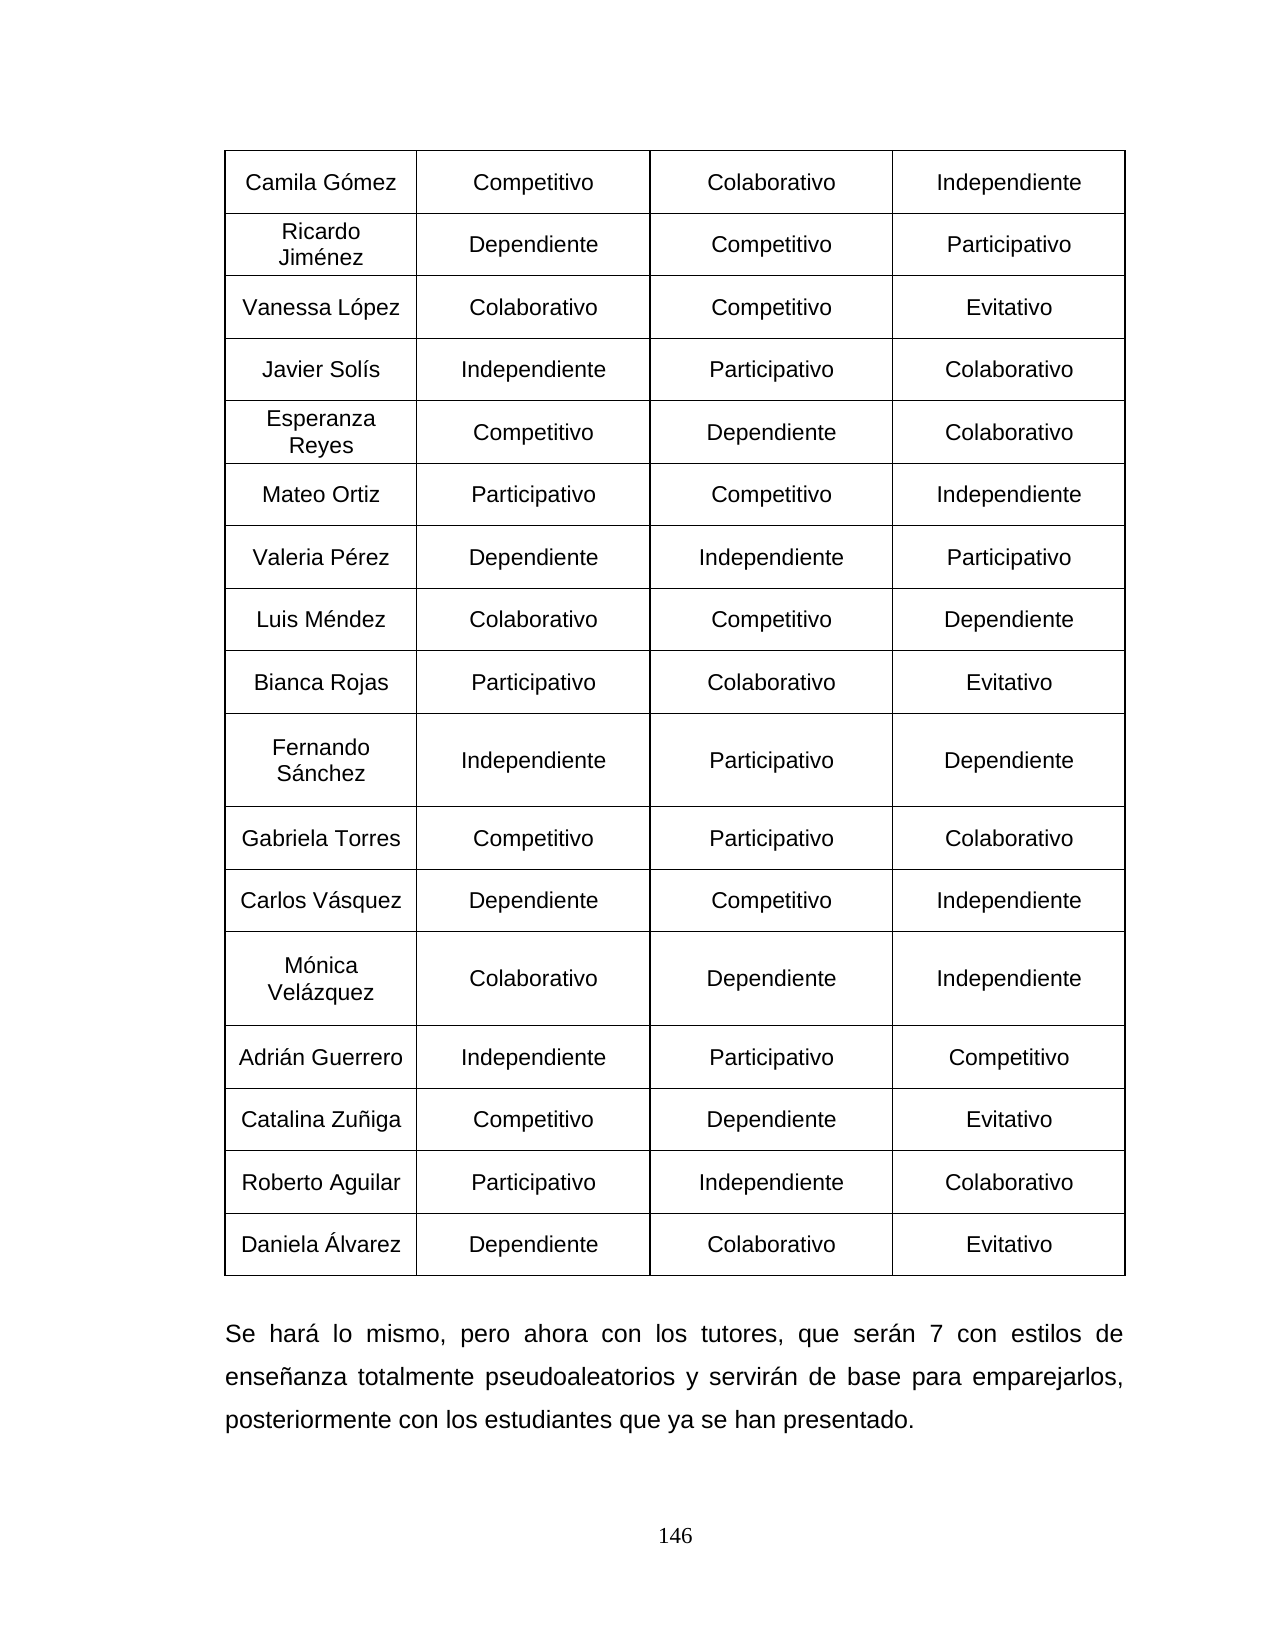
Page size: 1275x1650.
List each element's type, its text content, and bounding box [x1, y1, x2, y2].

table_cell Javier Solís [226, 339, 416, 400]
table_cell Independiente [417, 339, 649, 400]
table_cell Independiente [651, 526, 892, 587]
table_cell Dependiente [651, 1089, 892, 1150]
table_cell Gabriela Torres [226, 807, 416, 869]
table_cell Colaborativo [417, 589, 649, 650]
table_cell Colaborativo [651, 1214, 892, 1275]
table_cell Dependiente [417, 526, 649, 587]
table_cell Colaborativo [417, 932, 649, 1025]
table_cell Dependiente [893, 589, 1124, 650]
table_cell Vanessa López [226, 276, 416, 337]
table_cell Esperanza Reyes [226, 401, 416, 462]
table_cell Valeria Pérez [226, 526, 416, 587]
table_cell Bianca Rojas [226, 651, 416, 712]
table_cell Adrián Guerrero [226, 1026, 416, 1087]
table_cell Dependiente [651, 932, 892, 1025]
table_cell Participativo [417, 464, 649, 525]
table_cell Mateo Ortiz [226, 464, 416, 525]
text Se hará lo mismo, pero ahora con los tutores, que serán 7 con estilos de enseñanza totalmente pseudoaleatorios y servirán de base para emparejarlos, posteriormente con los estudiantes que ya se han presentado. [225, 1319, 1125, 1434]
table_cell Evitativo [893, 1089, 1124, 1150]
table_cell Fernando Sánchez [226, 714, 416, 806]
table_cell Evitativo [893, 276, 1124, 337]
table_cell Competitivo [417, 151, 649, 212]
table_cell Evitativo [893, 651, 1124, 712]
table_cell Colaborativo [417, 276, 649, 337]
table_cell Catalina Zuñiga [226, 1089, 416, 1150]
table_cell Luis Méndez [226, 589, 416, 650]
table_cell Roberto Aguilar [226, 1151, 416, 1212]
table_cell Colaborativo [893, 339, 1124, 400]
table_cell Independiente [893, 464, 1124, 525]
table_cell Participativo [893, 214, 1124, 275]
table_cell Participativo [651, 807, 892, 869]
table_cell Participativo [651, 339, 892, 400]
table_cell Mónica Velázquez [226, 932, 416, 1025]
table_cell Dependiente [417, 214, 649, 275]
table_cell Competitivo [893, 1026, 1124, 1087]
table_cell Participativo [651, 714, 892, 806]
table_cell Camila Gómez [226, 151, 416, 212]
table_cell Dependiente [893, 714, 1124, 806]
table_cell Competitivo [651, 870, 892, 931]
table_cell Competitivo [417, 807, 649, 869]
table_cell Colaborativo [893, 807, 1124, 869]
table_cell Competitivo [651, 276, 892, 337]
table_cell Participativo [651, 1026, 892, 1087]
table_cell Independiente [417, 714, 649, 806]
table_cell Independiente [893, 932, 1124, 1025]
table_cell Evitativo [893, 1214, 1124, 1275]
table_cell Dependiente [417, 1214, 649, 1275]
table_cell Daniela Álvarez [226, 1214, 416, 1275]
table_cell Ricardo Jiménez [226, 214, 416, 275]
table_cell Dependiente [417, 870, 649, 931]
table_cell Colaborativo [651, 151, 892, 212]
table_cell Competitivo [651, 589, 892, 650]
table_cell Competitivo [417, 1089, 649, 1150]
table_cell Dependiente [651, 401, 892, 462]
table_cell Colaborativo [893, 1151, 1124, 1212]
table_cell Independiente [651, 1151, 892, 1212]
table_cell Participativo [893, 526, 1124, 587]
table_cell Competitivo [651, 214, 892, 275]
table_cell Carlos Vásquez [226, 870, 416, 931]
table_cell Competitivo [417, 401, 649, 462]
table_cell Participativo [417, 1151, 649, 1212]
table_cell Independiente [893, 870, 1124, 931]
table_cell Participativo [417, 651, 649, 712]
table_cell Independiente [893, 151, 1124, 212]
table_cell Colaborativo [893, 401, 1124, 462]
table_cell Independiente [417, 1026, 649, 1087]
table_cell Competitivo [651, 464, 892, 525]
table_cell Colaborativo [651, 651, 892, 712]
